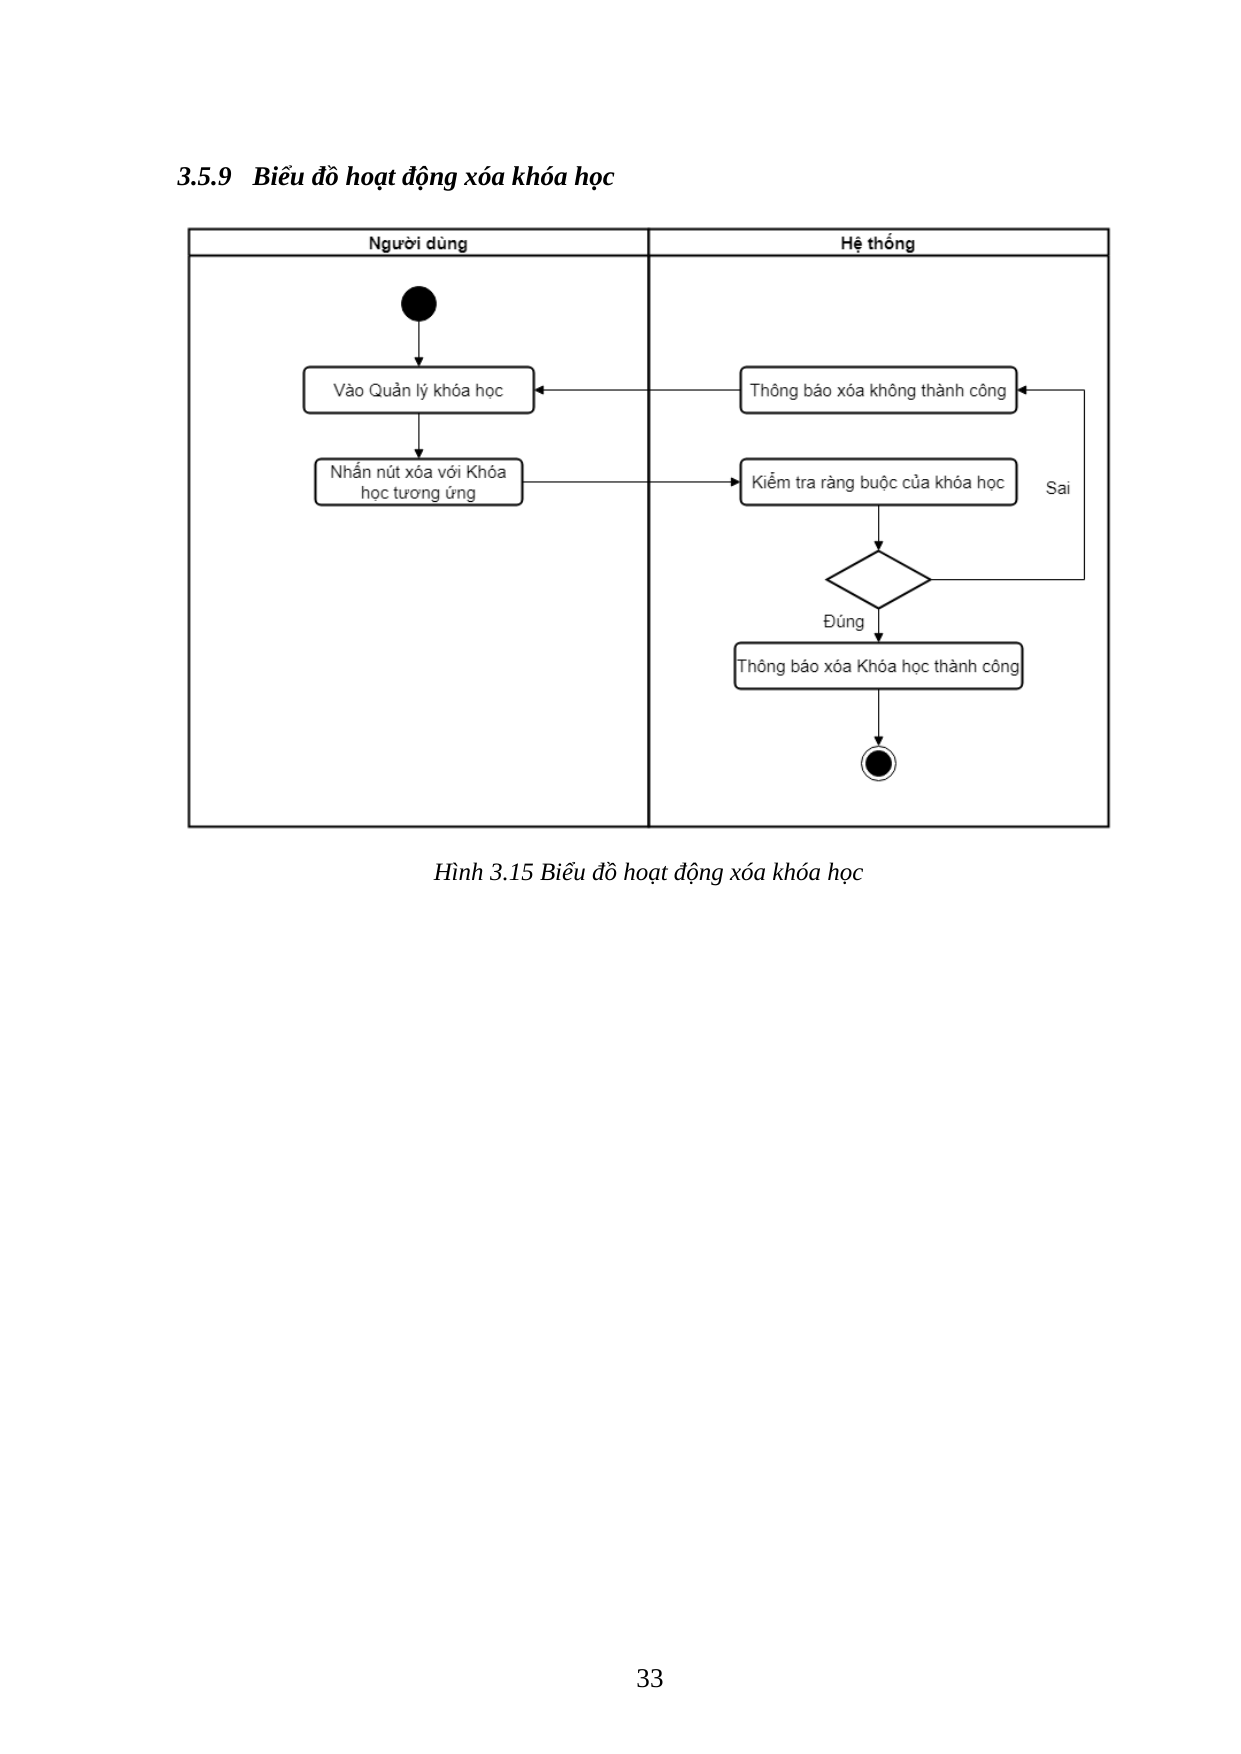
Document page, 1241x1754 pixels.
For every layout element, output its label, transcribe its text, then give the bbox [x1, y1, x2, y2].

subtitle Biểu đồ hoạt động xóa khóa học [177, 160, 1122, 191]
picture [177, 216, 1123, 840]
